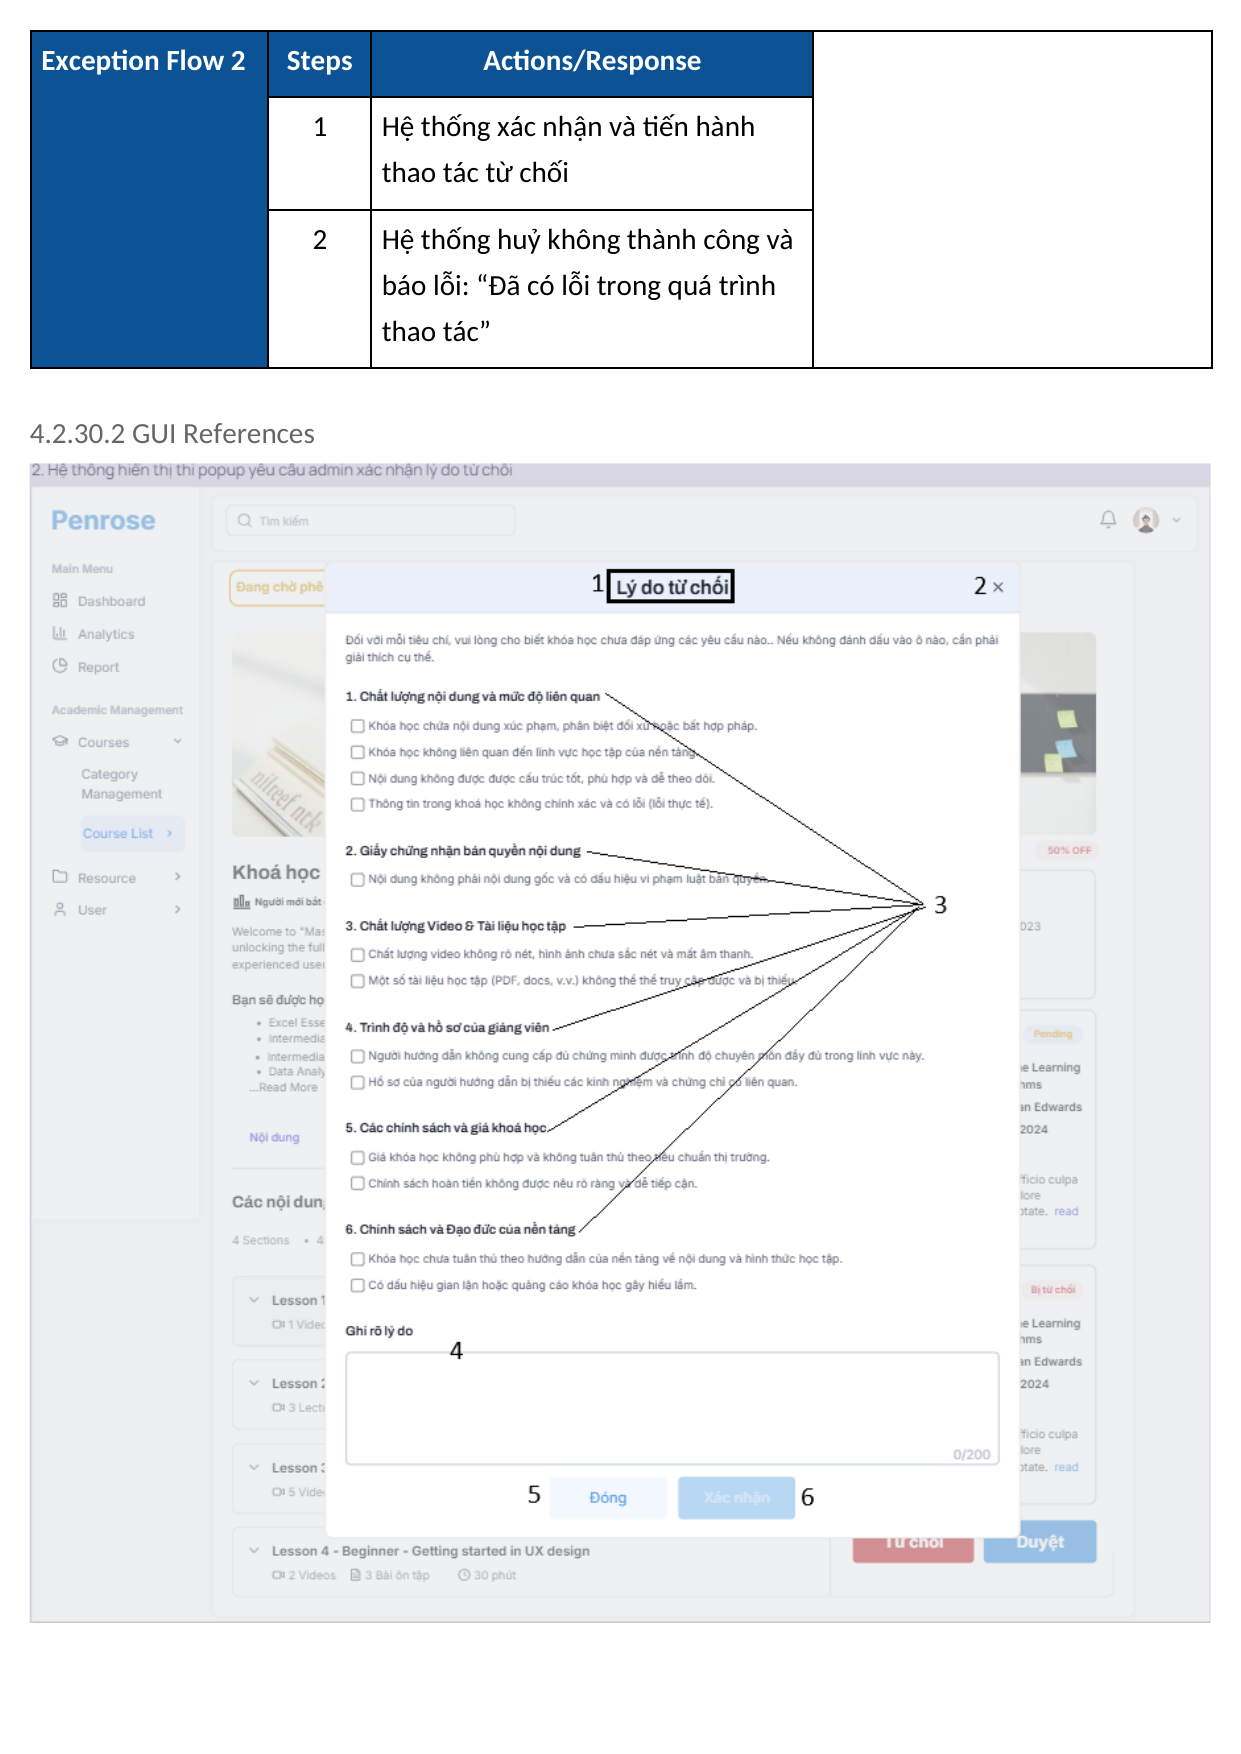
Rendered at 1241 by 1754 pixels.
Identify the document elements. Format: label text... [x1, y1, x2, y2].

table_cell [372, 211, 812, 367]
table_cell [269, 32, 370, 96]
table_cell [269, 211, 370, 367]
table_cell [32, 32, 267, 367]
subtitle 4.2.30.2 GUI References [29, 416, 1211, 451]
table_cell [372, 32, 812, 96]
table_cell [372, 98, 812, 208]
picture [29, 461, 1211, 1623]
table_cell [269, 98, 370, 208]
